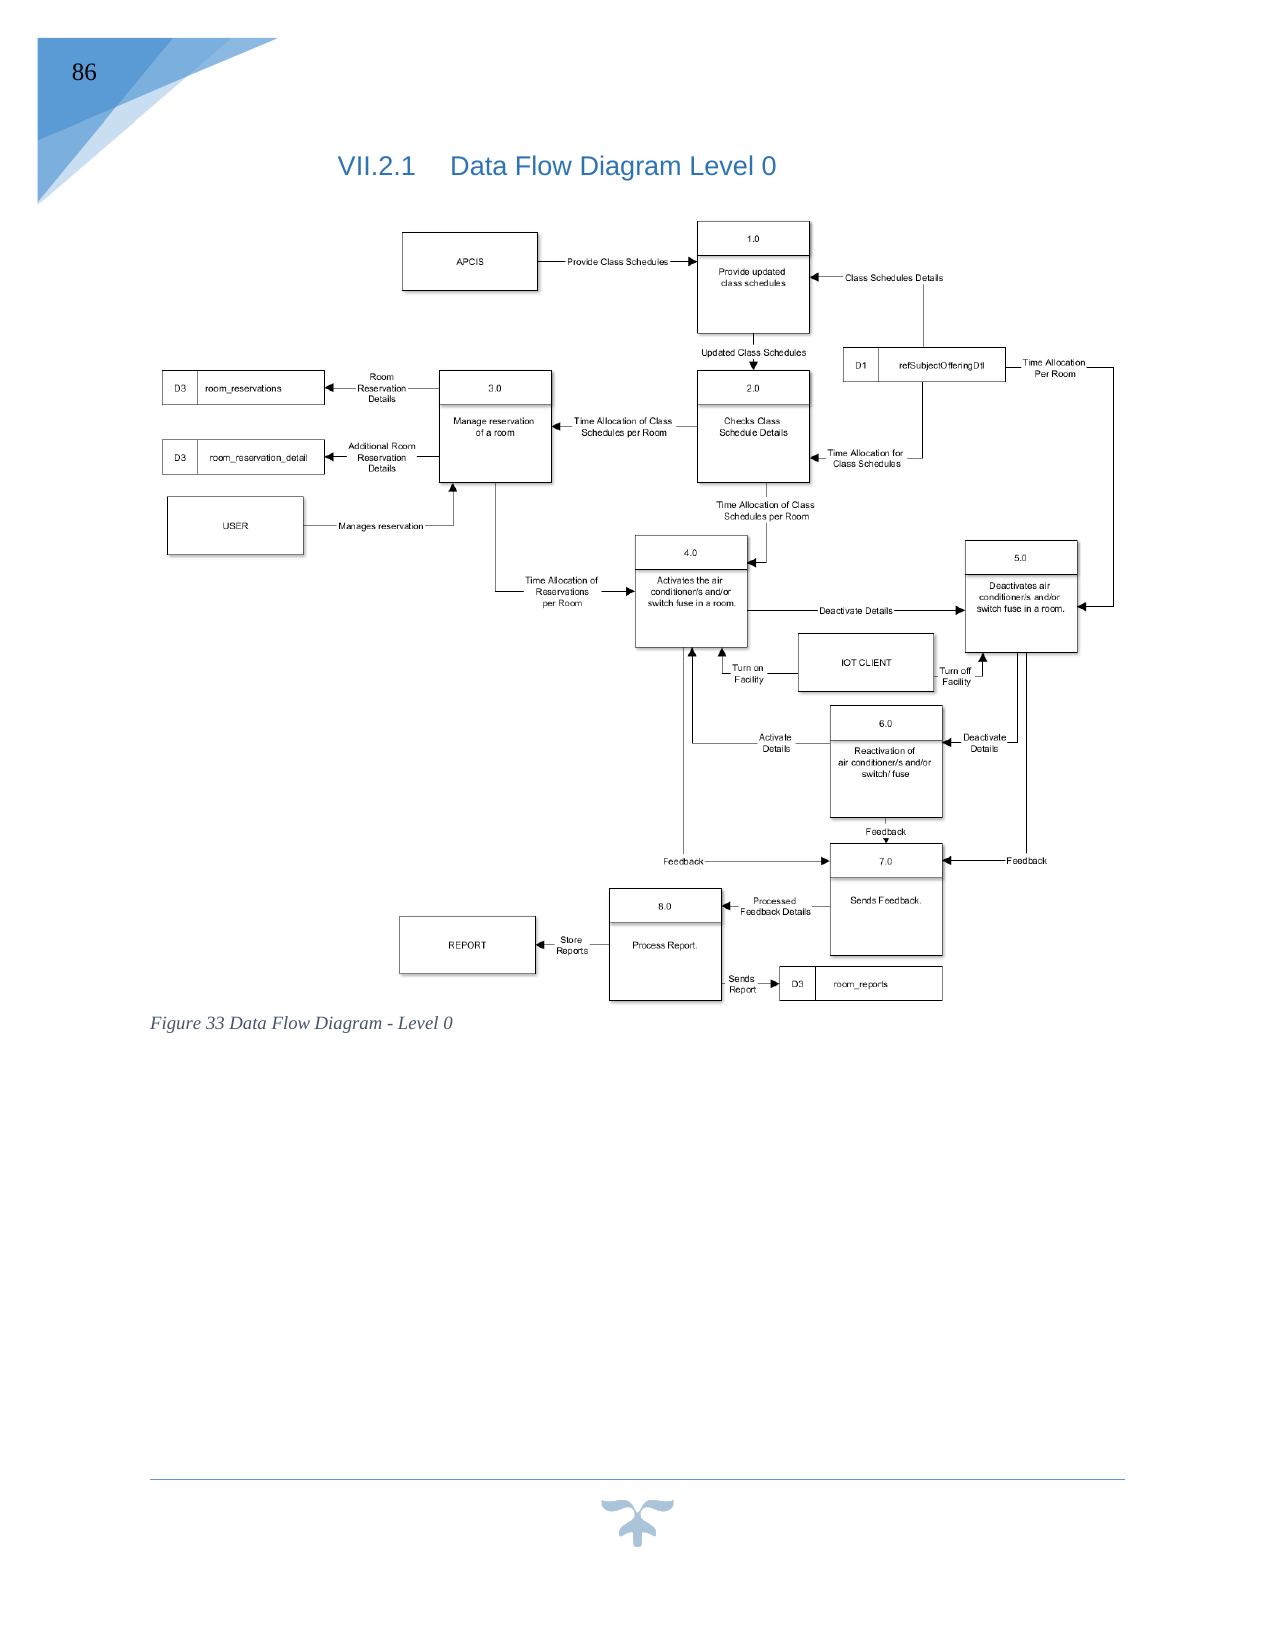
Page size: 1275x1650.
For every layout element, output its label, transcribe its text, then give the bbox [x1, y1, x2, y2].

text Figure 33 Data Flow Diagram - Level 0 [150, 1012, 1125, 1033]
picture [37, 37, 279, 206]
subtitle Data Flow Diagram Level 0 [337, 150, 1125, 181]
picture [150, 210, 1125, 1012]
